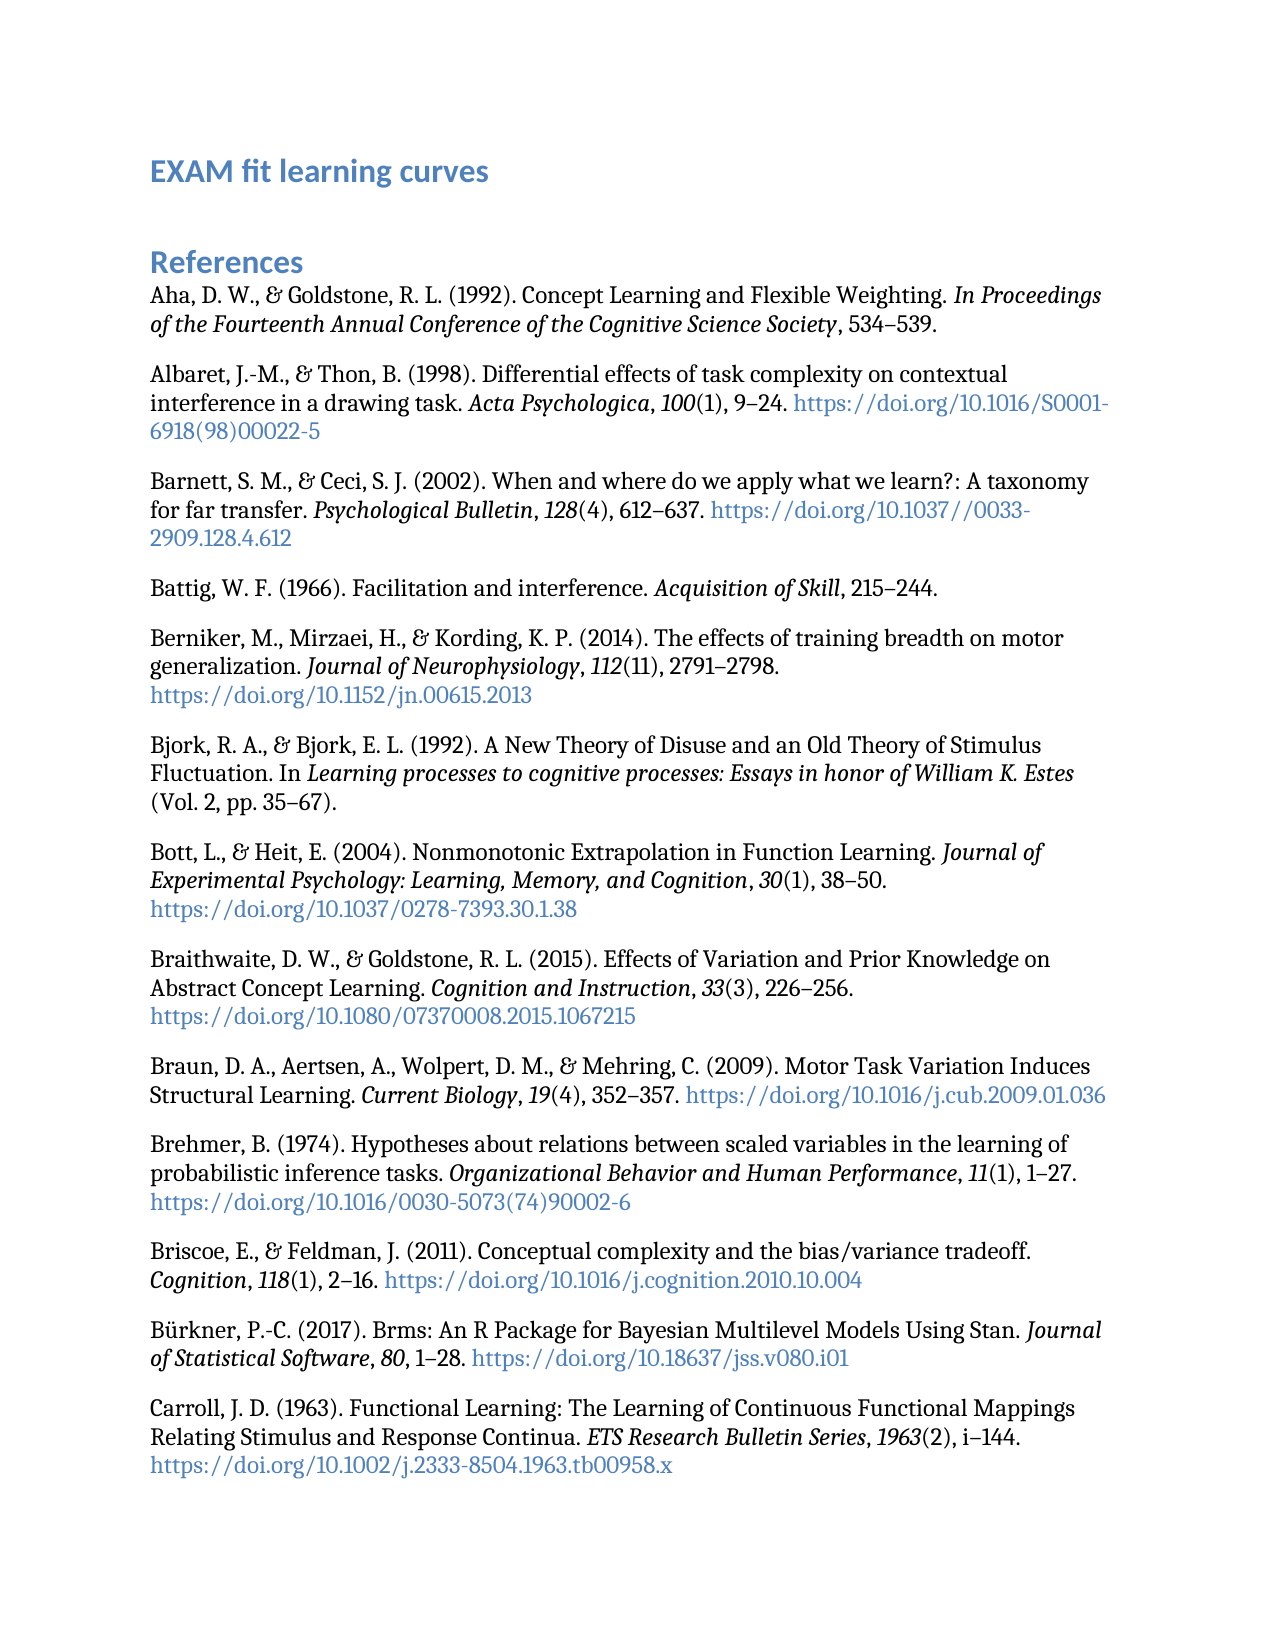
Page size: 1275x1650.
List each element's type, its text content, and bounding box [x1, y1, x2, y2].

subtitle References [150, 241, 1125, 281]
text Braithwaite, D. W., & Goldstone, R. L. (2015). Effects of Variation and Prior Knowledge on Abstract Concept Learning. Cognition and Instruction, 33(3), 226–256. https://doi.org/10.1080/07370008.2015.1067215 [150, 945, 1125, 1031]
text Bürkner, P.-C. (2017). Brms: An R Package for Bayesian Multilevel Models Using Stan. Journal of Statistical Software, 80, 1–28. https://doi.org/10.18637/jss.v080.i01 [150, 1316, 1125, 1373]
text Aha, D. W., & Goldstone, R. L. (1992). Concept Learning and Flexible Weighting. In Proceedings of the Fourteenth Annual Conference of the Cognitive Science Society, 534–539. [150, 281, 1125, 339]
subtitle EXAM fit learning curves [150, 150, 1125, 191]
text Carroll, J. D. (1963). Functional Learning: The Learning of Continuous Functional Mappings Relating Stimulus and Response Continua. ETS Research Bulletin Series, 1963(2), i–144. https://doi.org/10.1002/j.2333-8504.1963.tb00958.x [150, 1394, 1125, 1480]
text Barnett, S. M., & Ceci, S. J. (2002). When and where do we apply what we learn?: A taxonomy for far transfer. Psychological Bulletin, 128(4), 612–637. https://doi.org/10.1037//0033-2909.128.4.612 [150, 467, 1125, 553]
text Albaret, J.-M., & Thon, B. (1998). Differential effects of task complexity on contextual interference in a drawing task. Acta Psychologica, 100(1), 9–24. https://doi.org/10.1016/S0001-6918(98)00022-5 [150, 360, 1125, 446]
text Bjork, R. A., & Bjork, E. L. (1992). A New Theory of Disuse and an Old Theory of Stimulus Fluctuation. In Learning processes to cognitive processes: Essays in honor of William K. Estes (Vol. 2, pp. 35–67). [150, 731, 1125, 817]
text Briscoe, E., & Feldman, J. (2011). Conceptual complexity and the bias/variance tradeoff. Cognition, 118(1), 2–16. https://doi.org/10.1016/j.cognition.2010.10.004 [150, 1237, 1125, 1295]
text Bott, L., & Heit, E. (2004). Nonmonotonic Extrapolation in Function Learning. Journal of Experimental Psychology: Learning, Memory, and Cognition, 30(1), 38–50. https://doi.org/10.1037/0278-7393.30.1.38 [150, 838, 1125, 924]
text Berniker, M., Mirzaei, H., & Kording, K. P. (2014). The effects of training breadth on motor generalization. Journal of Neurophysiology, 112(11), 2791–2798. https://doi.org/10.1152/jn.00615.2013 [150, 623, 1125, 710]
text Braun, D. A., Aertsen, A., Wolpert, D. M., & Mehring, C. (2009). Motor Task Variation Induces Structural Learning. Current Biology, 19(4), 352–357. https://doi.org/10.1016/j.cub.2009.01.036 [150, 1052, 1125, 1109]
text Brehmer, B. (1974). Hypotheses about relations between scaled variables in the learning of probabilistic inference tasks. Organizational Behavior and Human Performance, 11(1), 1–27. https://doi.org/10.1016/0030-5073(74)90002-6 [150, 1130, 1125, 1216]
text Battig, W. F. (1966). Facilitation and interference. Acquisition of Skill, 215–244. [150, 574, 1125, 603]
